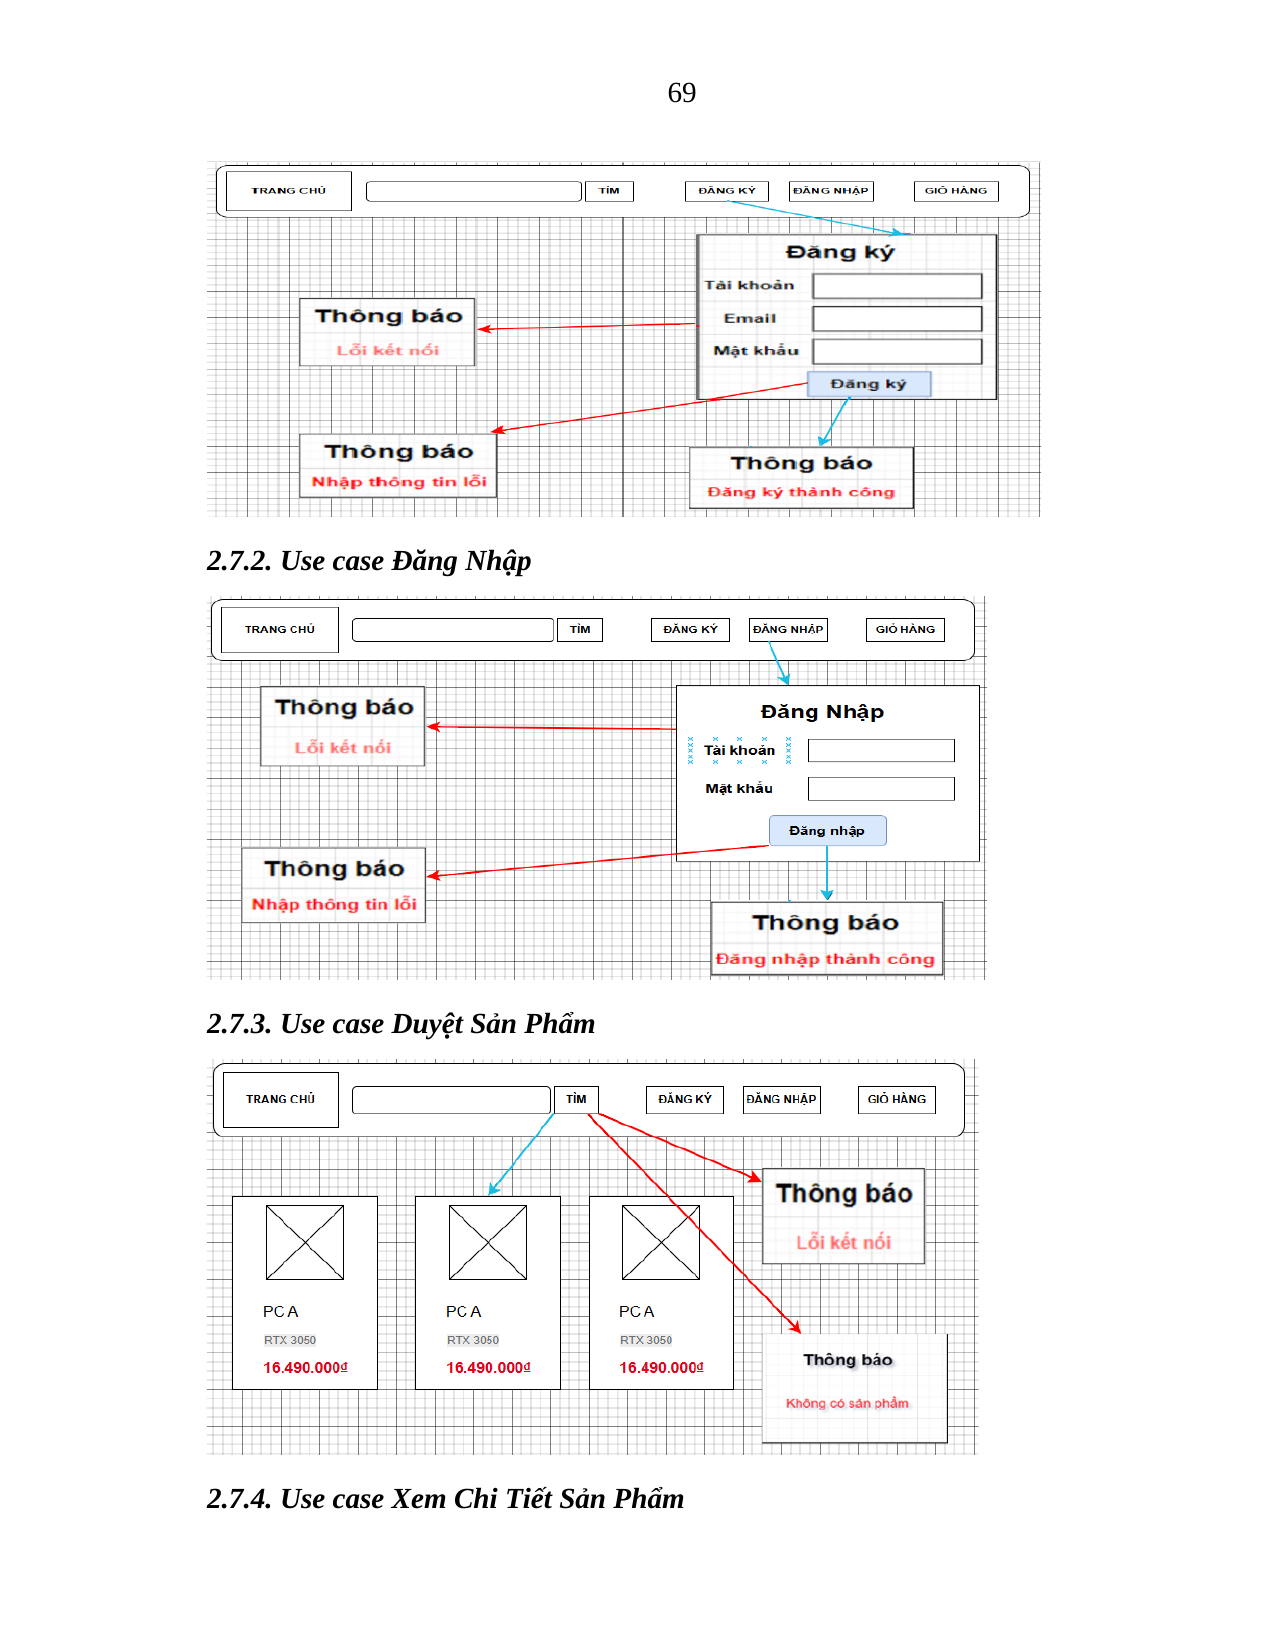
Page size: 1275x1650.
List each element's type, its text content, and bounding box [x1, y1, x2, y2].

subtitle 2.7.2. Use case Đăng Nhập [207, 543, 1157, 577]
picture [206, 1058, 979, 1455]
picture [206, 161, 1042, 517]
subtitle 2.7.4. Use case Xem Chi Tiết Sản Phẩm [207, 1482, 1157, 1515]
subtitle 2.7.3. Use case Duyệt Sản Phẩm [207, 1006, 1157, 1040]
picture [206, 595, 987, 980]
